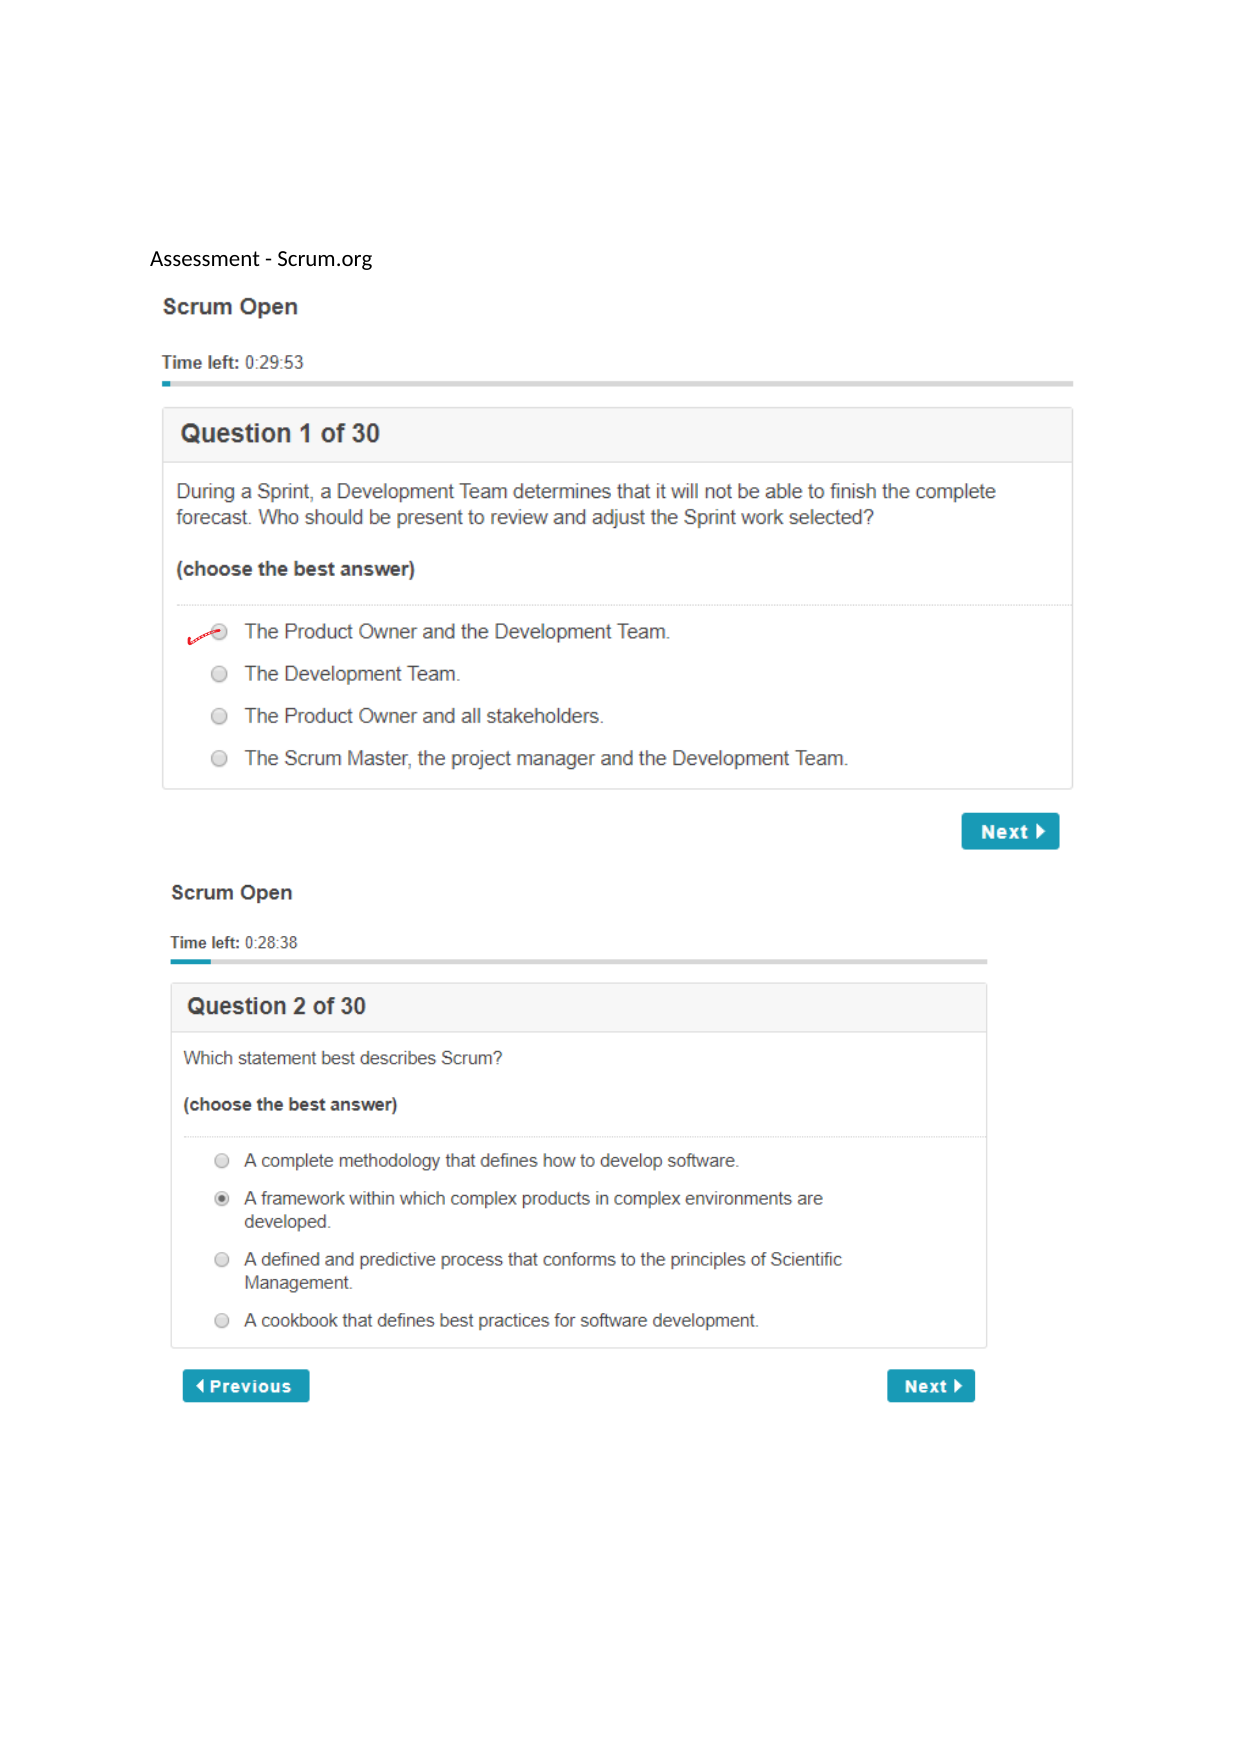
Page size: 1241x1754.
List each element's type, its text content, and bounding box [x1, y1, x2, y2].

picture [150, 290, 1091, 862]
picture [150, 863, 1091, 1428]
text Assessment - Scrum.org [150, 244, 1090, 272]
